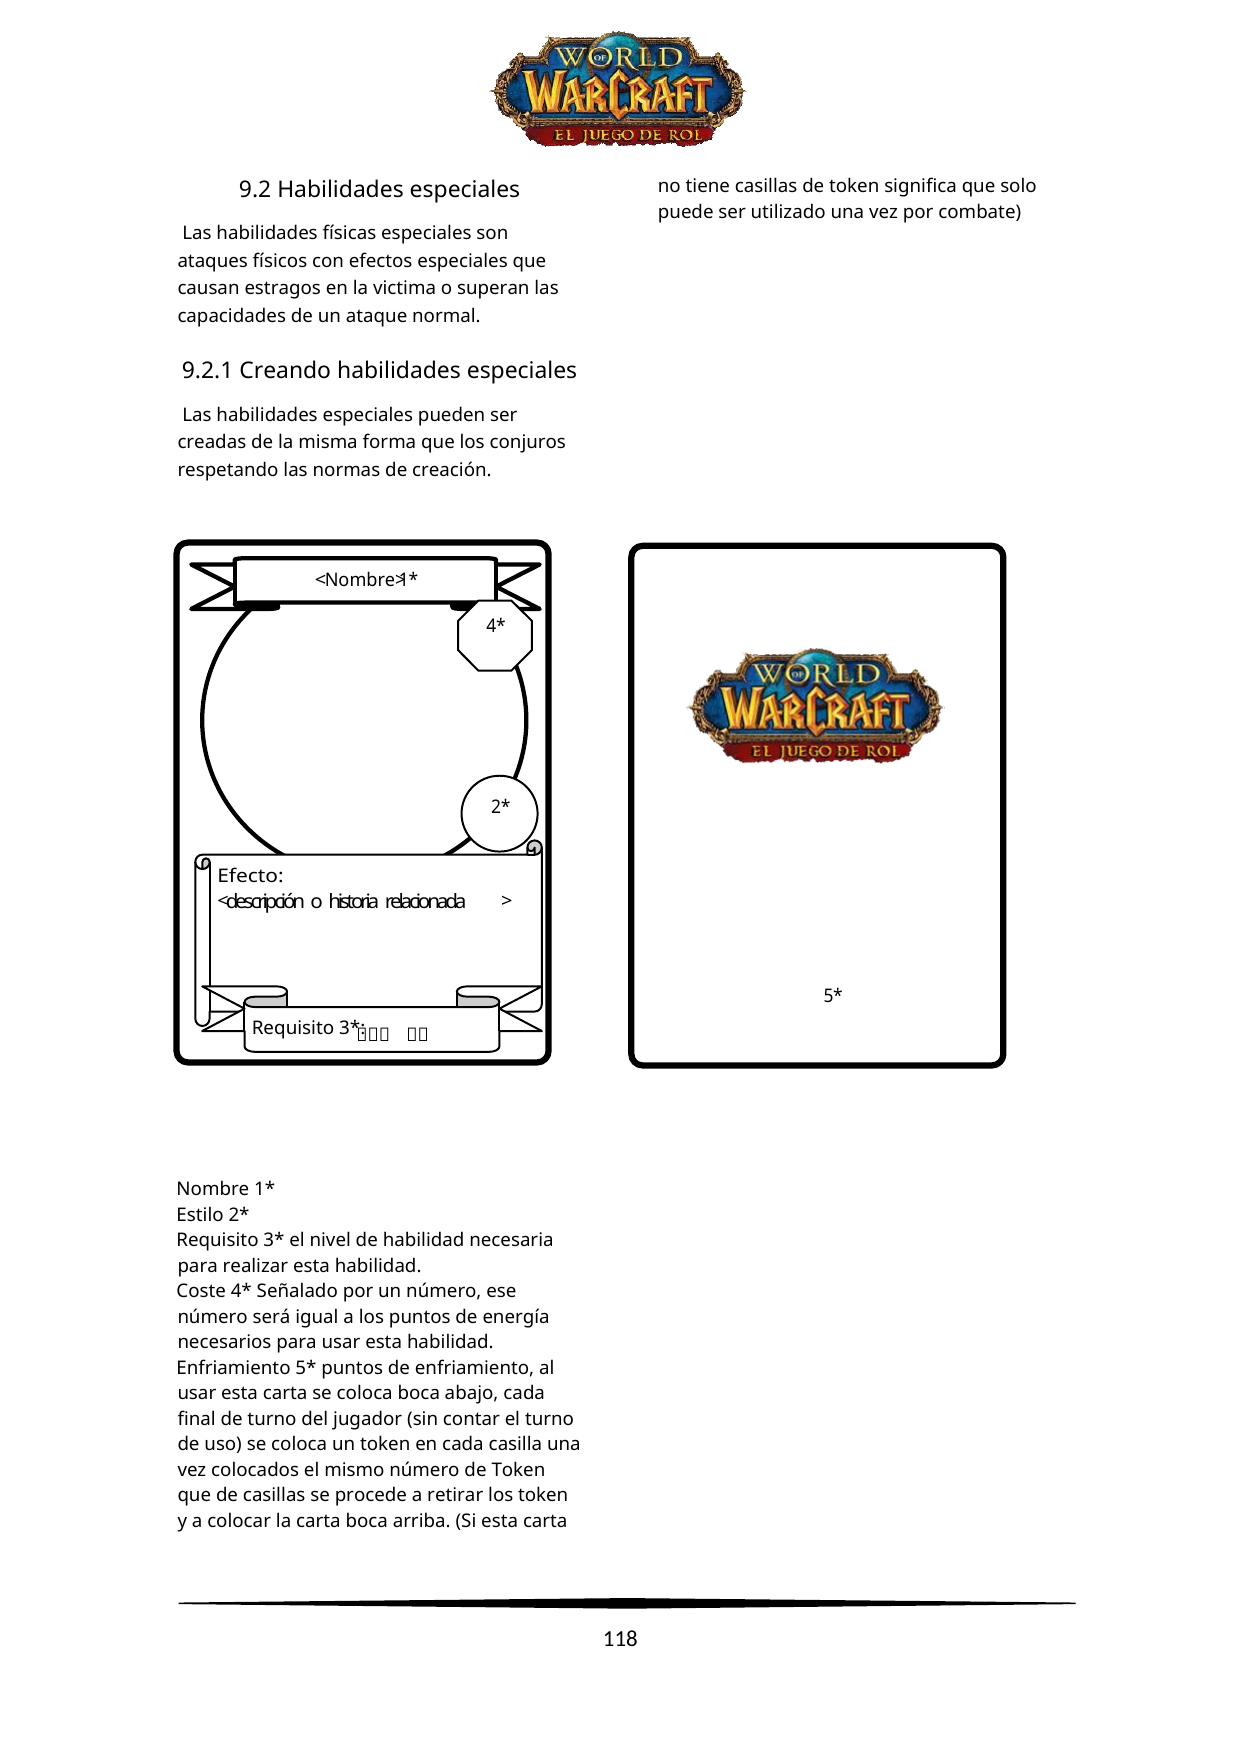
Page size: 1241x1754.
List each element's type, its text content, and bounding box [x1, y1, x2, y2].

picture [210, 993, 233, 1005]
text Las habilidades especiales pueden ser creadas de la misma forma que los conjuros respetando las normas de creación. [177, 401, 583, 482]
picture [236, 566, 494, 595]
text Estilo 2* [176, 1201, 583, 1226]
subtitle 9.2.1 Creando habilidades especiales [176, 354, 583, 386]
picture [685, 643, 952, 773]
picture [245, 1014, 499, 1045]
text Coste 4* Señalado por un número, ese número será igual a los puntos de energía necesarios para usar esta habilidad. [176, 1277, 583, 1354]
text Enfriamiento 5* puntos de enfriamiento, al usar esta carta se coloca boca abajo, cada final de turno del jugador (sin contar el turno de uso) se coloca un token en cada casilla una vez colocados el mismo número de Token que de casillas se procede a retirar los token y a colocar la carta boca arriba. (Si esta carta no tiene casillas de token significa que solo puede ser utilizado una vez por combate) [176, 1354, 583, 1533]
text Las habilidades físicas especiales son ataques físicos con efectos especiales que causan estragos en la victima o superan las capacidades de un ataque normal. [177, 219, 583, 327]
text Requisito 3* el nivel de habilidad necesaria para realizar esta habilidad. [176, 1226, 583, 1277]
picture [469, 611, 521, 660]
picture [210, 861, 534, 1005]
subtitle 9.2 Habilidades especiales [176, 173, 583, 204]
picture [511, 993, 534, 1005]
picture [487, 26, 753, 157]
text Nombre 1* [176, 1175, 583, 1201]
picture [473, 793, 526, 834]
